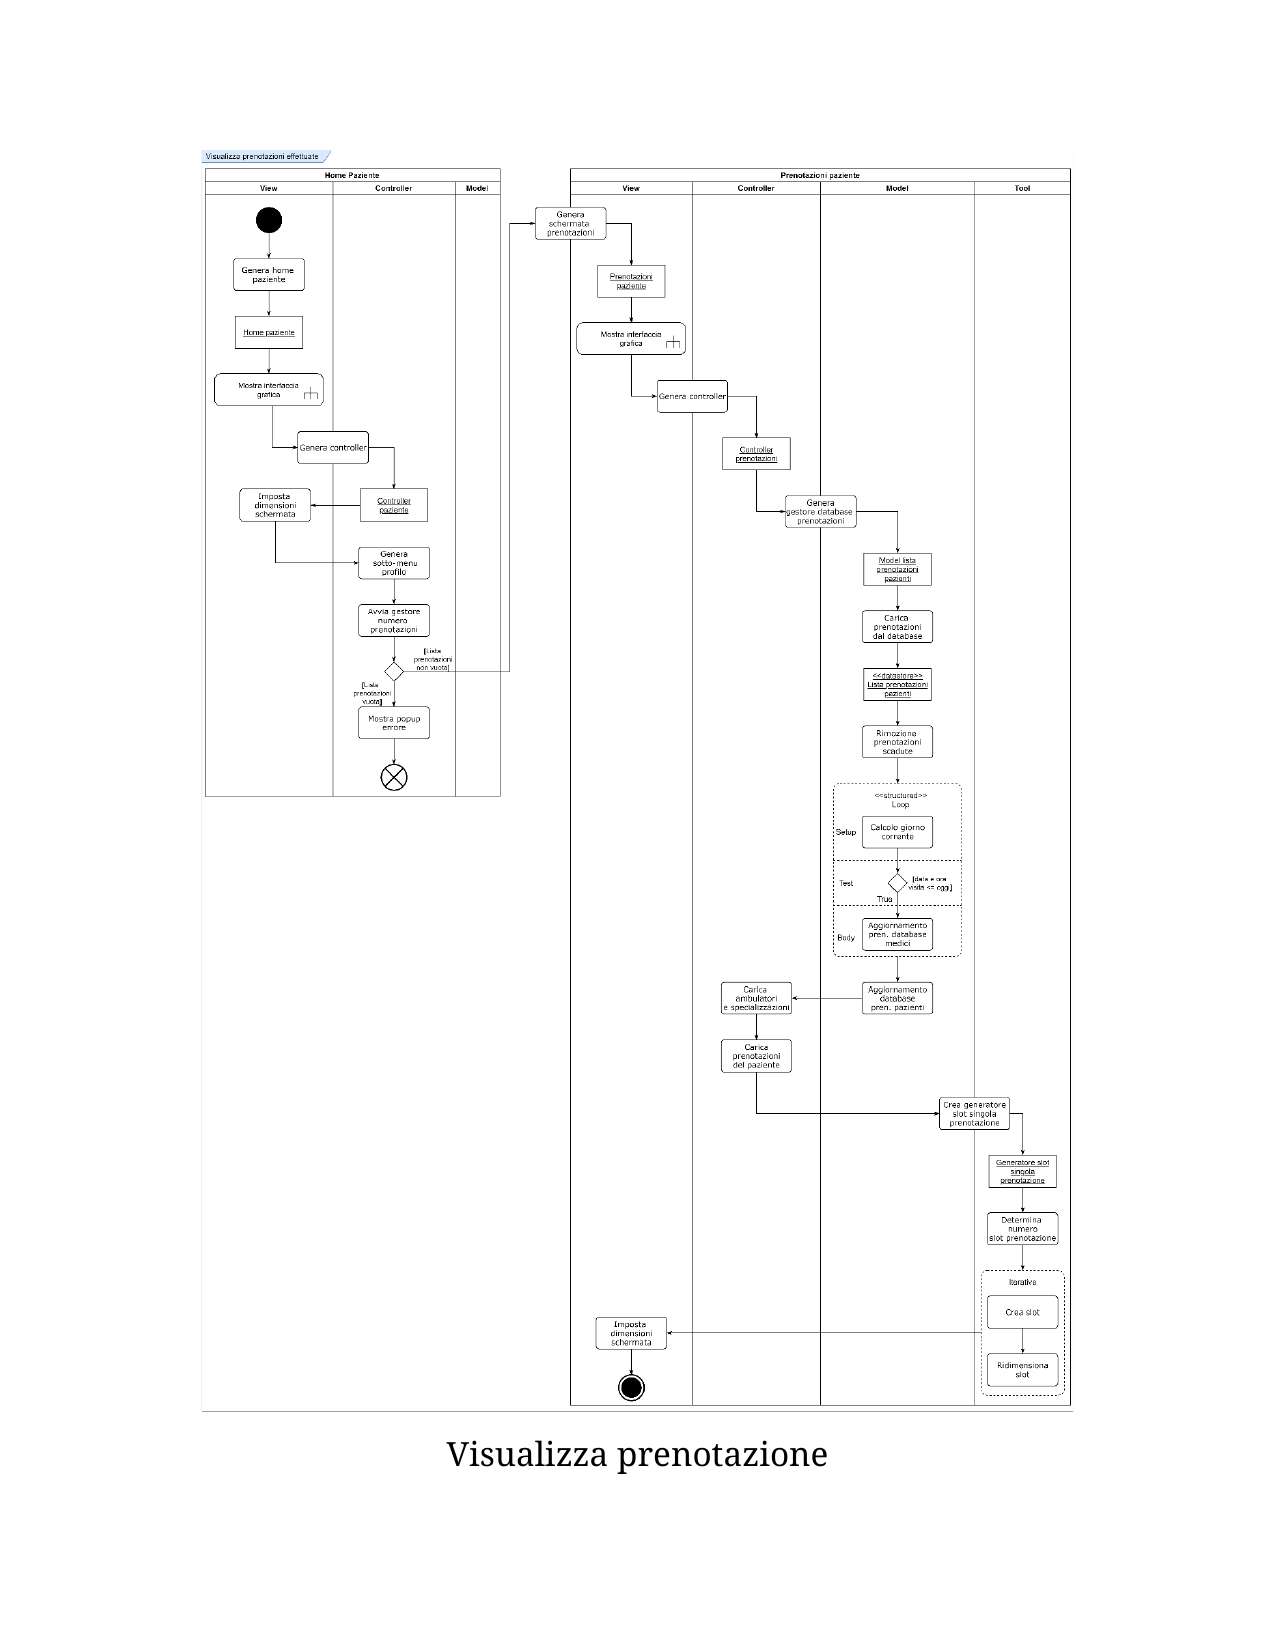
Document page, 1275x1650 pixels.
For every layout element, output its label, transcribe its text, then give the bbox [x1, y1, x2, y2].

picture [201, 150, 1074, 1412]
text Visualizza prenotazione [150, 1431, 1125, 1476]
